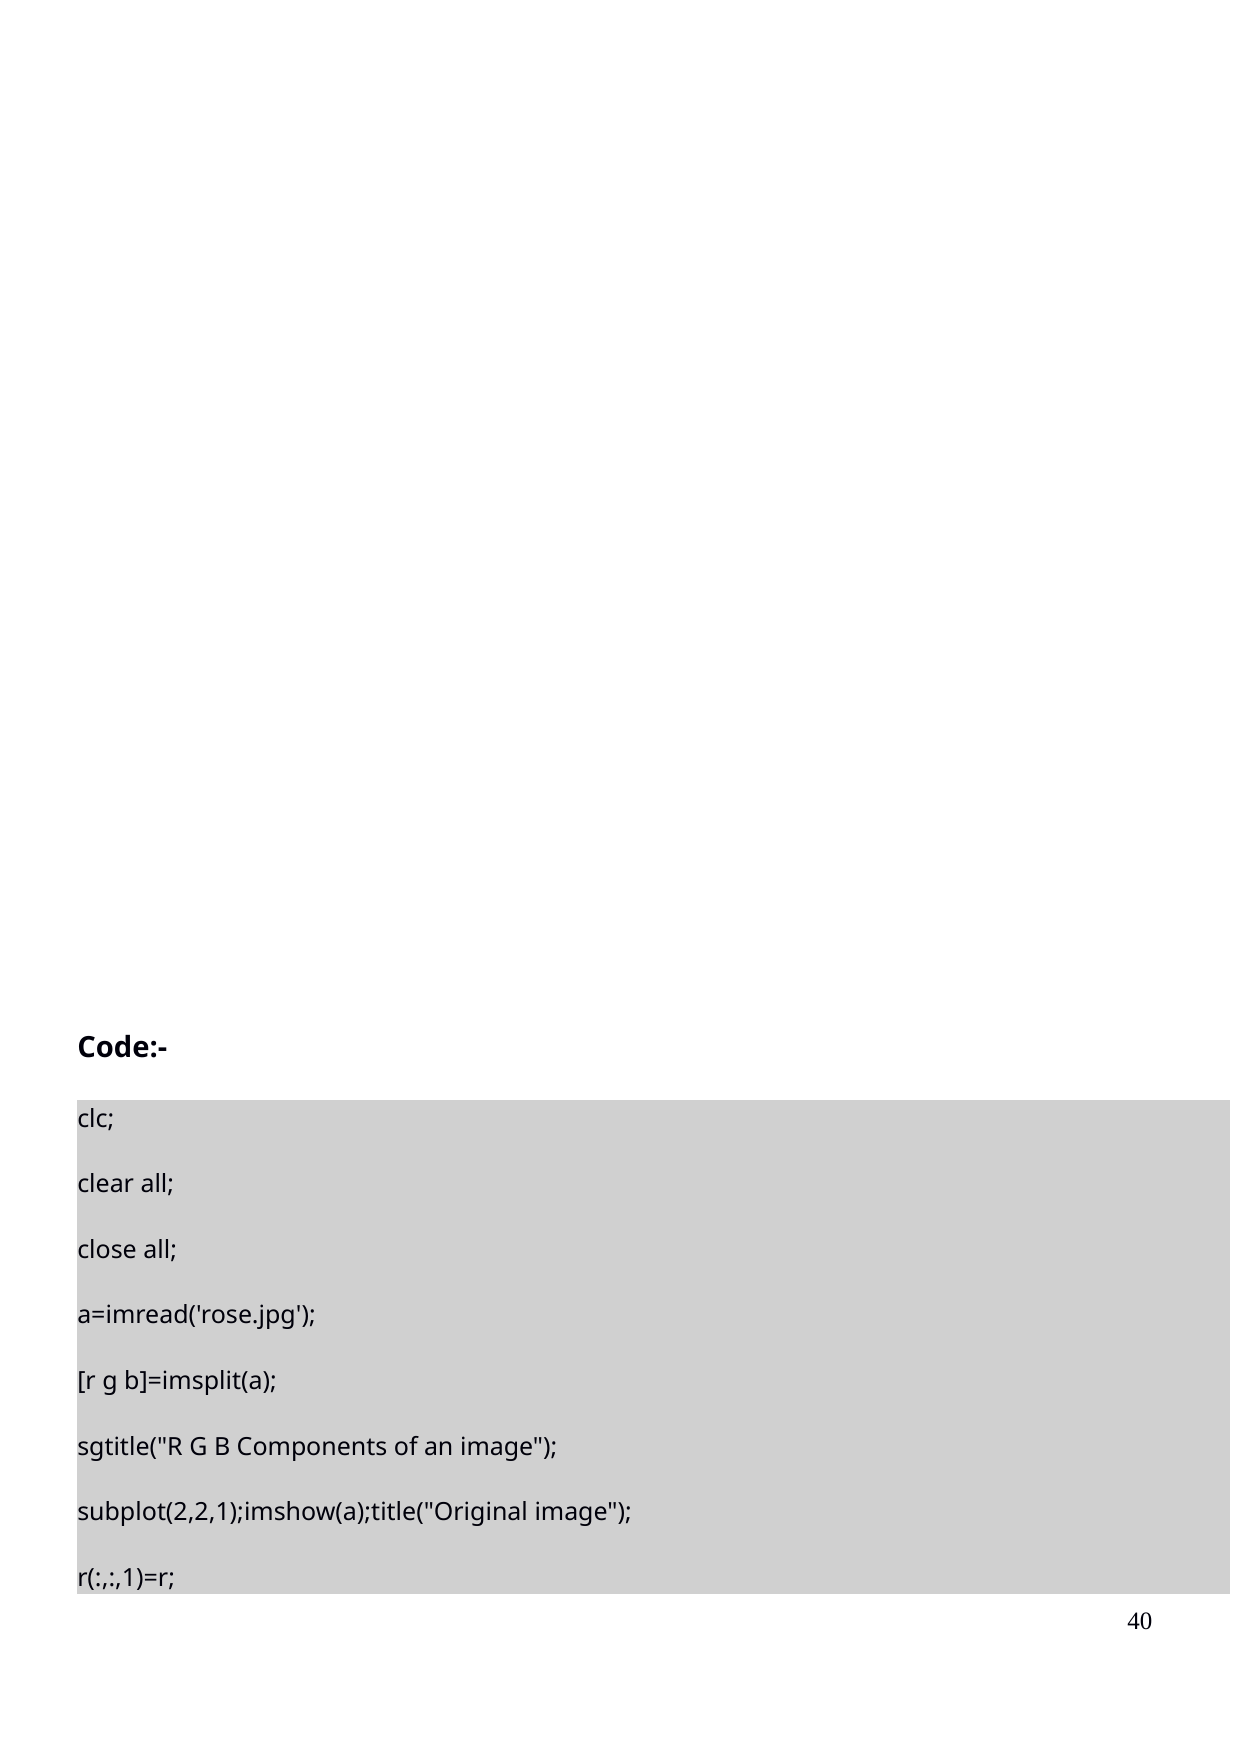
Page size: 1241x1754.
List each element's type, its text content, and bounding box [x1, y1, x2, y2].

text clear all; [77, 1166, 1230, 1200]
text sgtitle("R G B Components of an image"); [77, 1428, 1230, 1462]
text Code:- [77, 1026, 1230, 1066]
text clc; [77, 1100, 1230, 1134]
text r(:,:,1)=r; [77, 1559, 1230, 1594]
text a=imread('rose.jpg'); [77, 1297, 1230, 1331]
text [r g b]=imsplit(a); [77, 1363, 1230, 1397]
text subplot(2,2,1);imshow(a);title("Original image"); [77, 1494, 1230, 1528]
text close all; [77, 1231, 1230, 1266]
